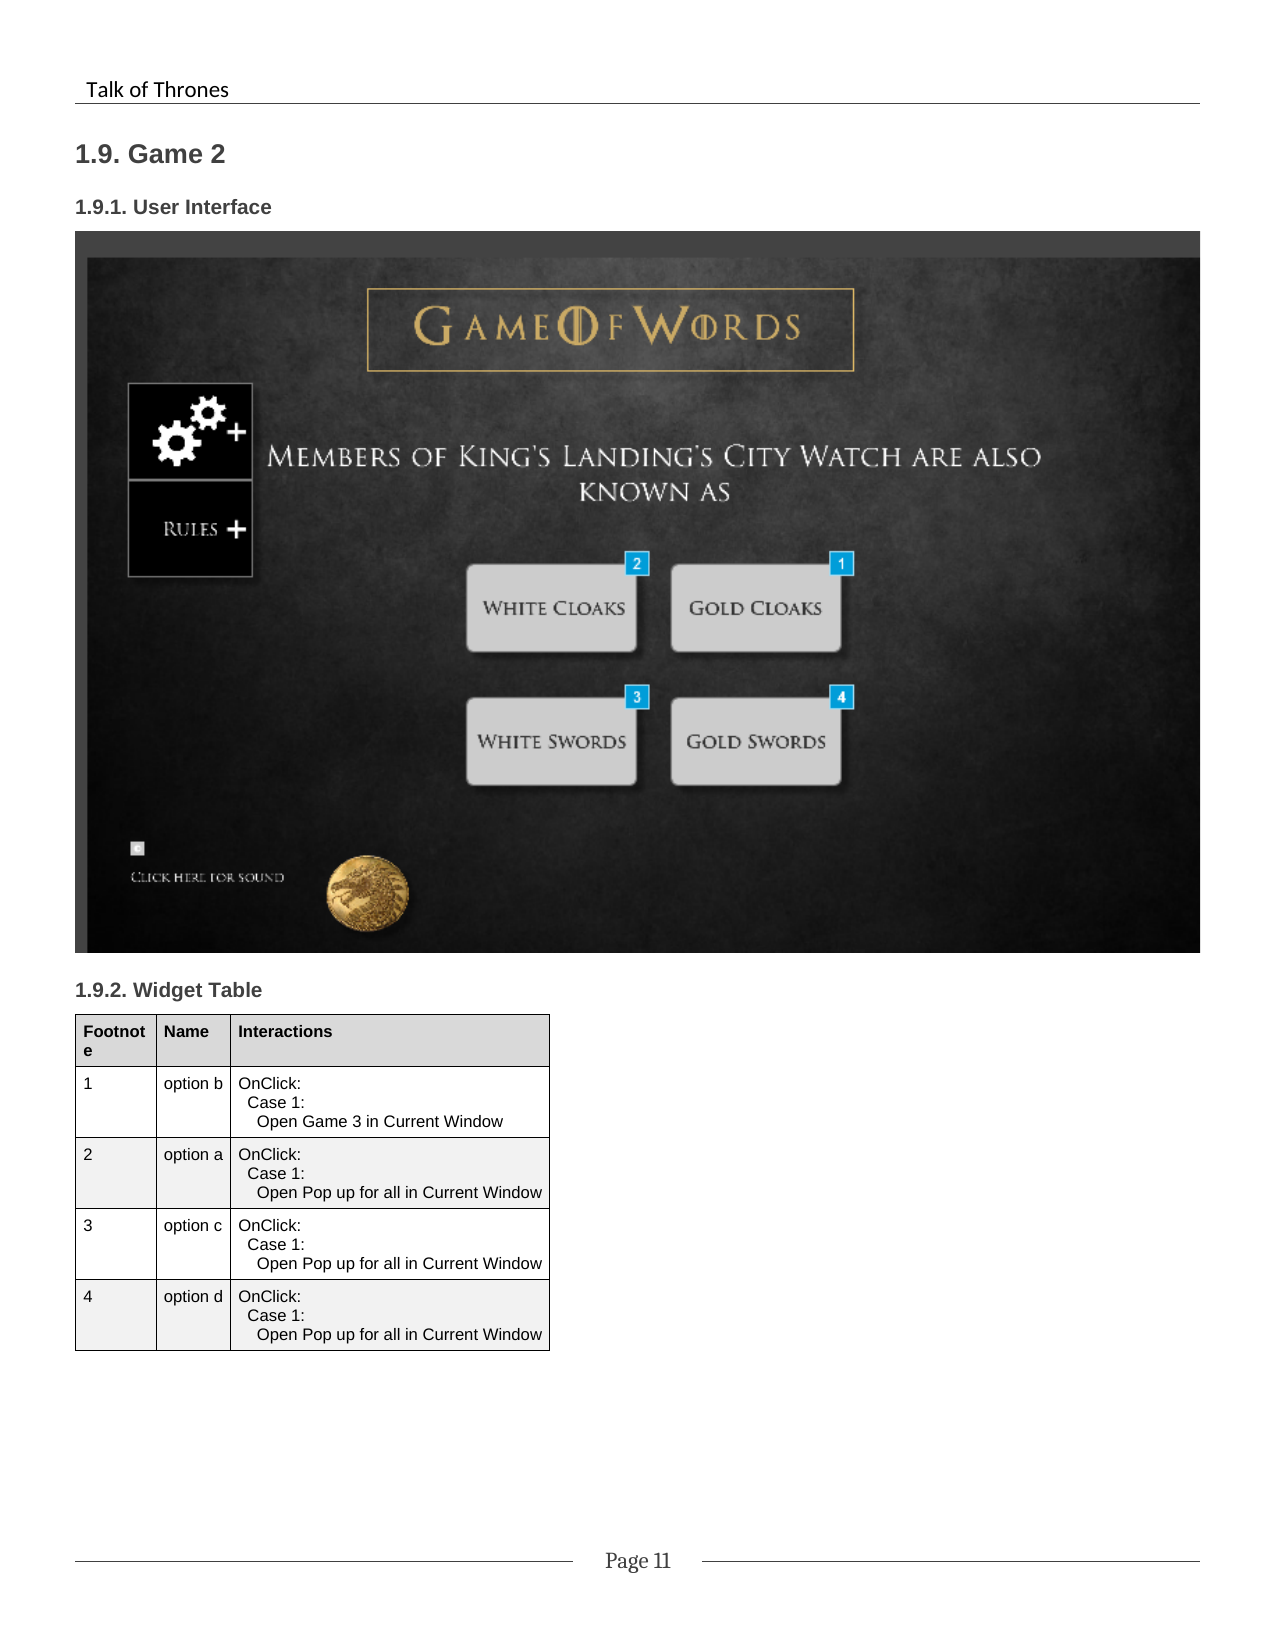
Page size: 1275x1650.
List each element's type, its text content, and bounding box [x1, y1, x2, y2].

subtitle Widget Table [75, 978, 1200, 1002]
table_cell 4 [76, 1280, 156, 1350]
table_cell OnClick: Case 1: Open Pop up for all in Current Window [231, 1209, 549, 1279]
table_cell 1 [76, 1067, 156, 1137]
table_header Footnote [76, 1015, 156, 1066]
table_cell option b [157, 1067, 230, 1137]
table_cell option d [157, 1280, 230, 1350]
table_cell 2 [76, 1138, 156, 1208]
picture [75, 231, 1200, 953]
table_cell OnClick: Case 1: Open Game 3 in Current Window [231, 1067, 549, 1137]
table_cell option c [157, 1209, 230, 1279]
subtitle Game 2 [75, 138, 1200, 169]
table_header Interactions [231, 1015, 549, 1066]
table_cell 3 [76, 1209, 156, 1279]
table_cell OnClick: Case 1: Open Pop up for all in Current Window [231, 1280, 549, 1350]
table_header Name [157, 1015, 230, 1066]
subtitle User Interface [75, 194, 1200, 218]
table_cell option a [157, 1138, 230, 1208]
table_cell OnClick: Case 1: Open Pop up for all in Current Window [231, 1138, 549, 1208]
